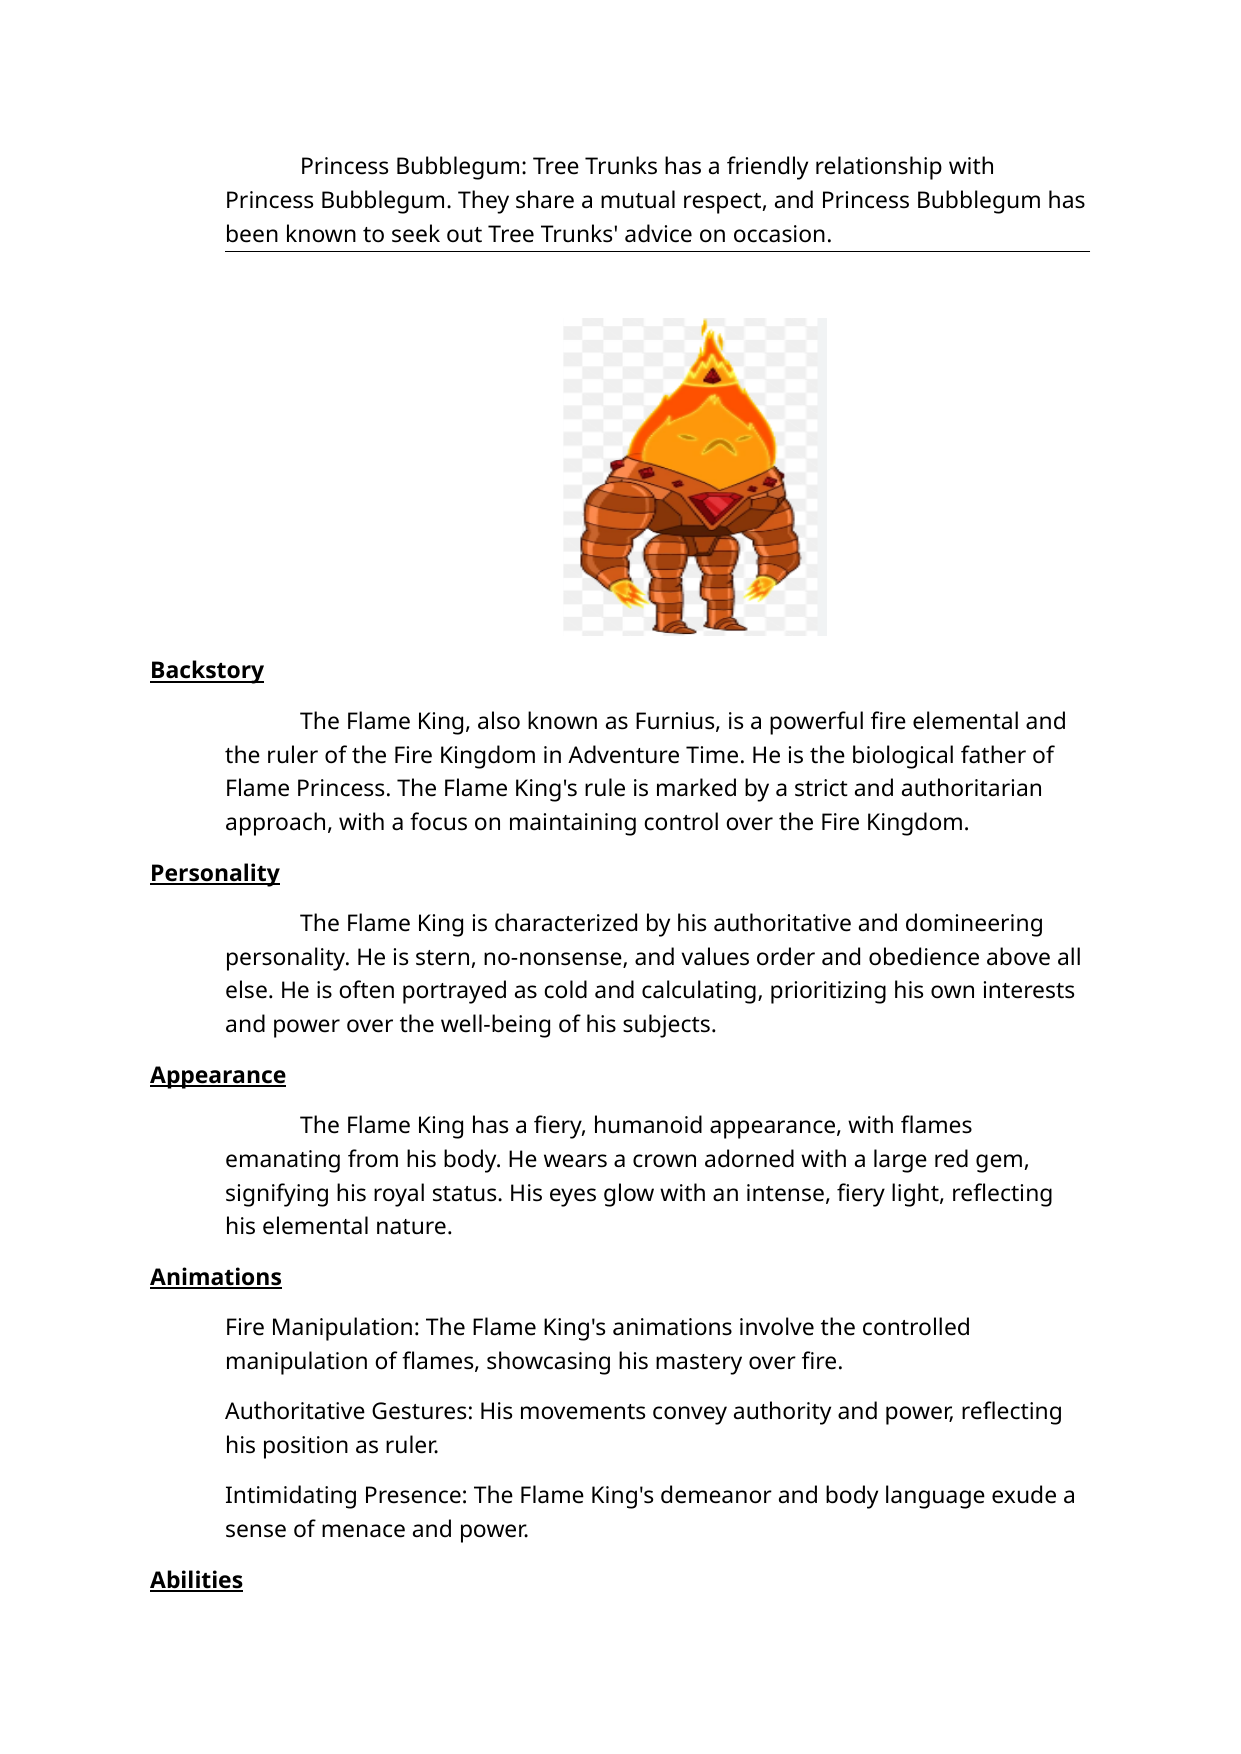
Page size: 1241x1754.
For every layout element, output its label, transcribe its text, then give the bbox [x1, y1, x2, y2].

text The Flame King has a fiery, humanoid appearance, with flames emanating from his body. He wears a crown adorned with a large red gem, signifying his royal status. His eyes glow with an intense, fiery light, reflecting his elemental nature. [225, 1109, 1090, 1242]
text Appearance [150, 1059, 1090, 1090]
text Authoritative Gestures: His movements convey authority and power, reflecting his position as ruler. [225, 1395, 1090, 1460]
text Personality [150, 857, 1090, 888]
picture [563, 318, 827, 636]
text Intimidating Presence: The Flame King's demeanor and body language exude a sense of menace and power. [225, 1479, 1090, 1544]
text The Flame King is characterized by his authoritative and domineering personality. He is stern, no-nonsense, and values order and obedience above all else. He is often portrayed as cold and calculating, prioritizing his own interests and power over the well-being of his subjects. [225, 907, 1090, 1039]
text The Flame King, also known as Furnius, is a powerful fire elemental and the ruler of the Fire Kingdom in Adventure Time. He is the biological father of Flame Princess. The Flame King's rule is marked by a strict and authoritarian approach, with a focus on maintaining control over the Fire Kingdom. [225, 705, 1090, 837]
text Abilities [150, 1564, 1090, 1595]
text Animations [150, 1261, 1090, 1292]
text Fire Manipulation: The Flame King's animations involve the controlled manipulation of flames, showcasing his mastery over fire. [225, 1311, 1090, 1376]
text Backstory [150, 654, 1090, 686]
text Princess Bubblegum: Tree Trunks has a friendly relationship with Princess Bubblegum. They share a mutual respect, and Princess Bubblegum has been known to seek out Tree Trunks' advice on occasion. [225, 150, 1090, 251]
